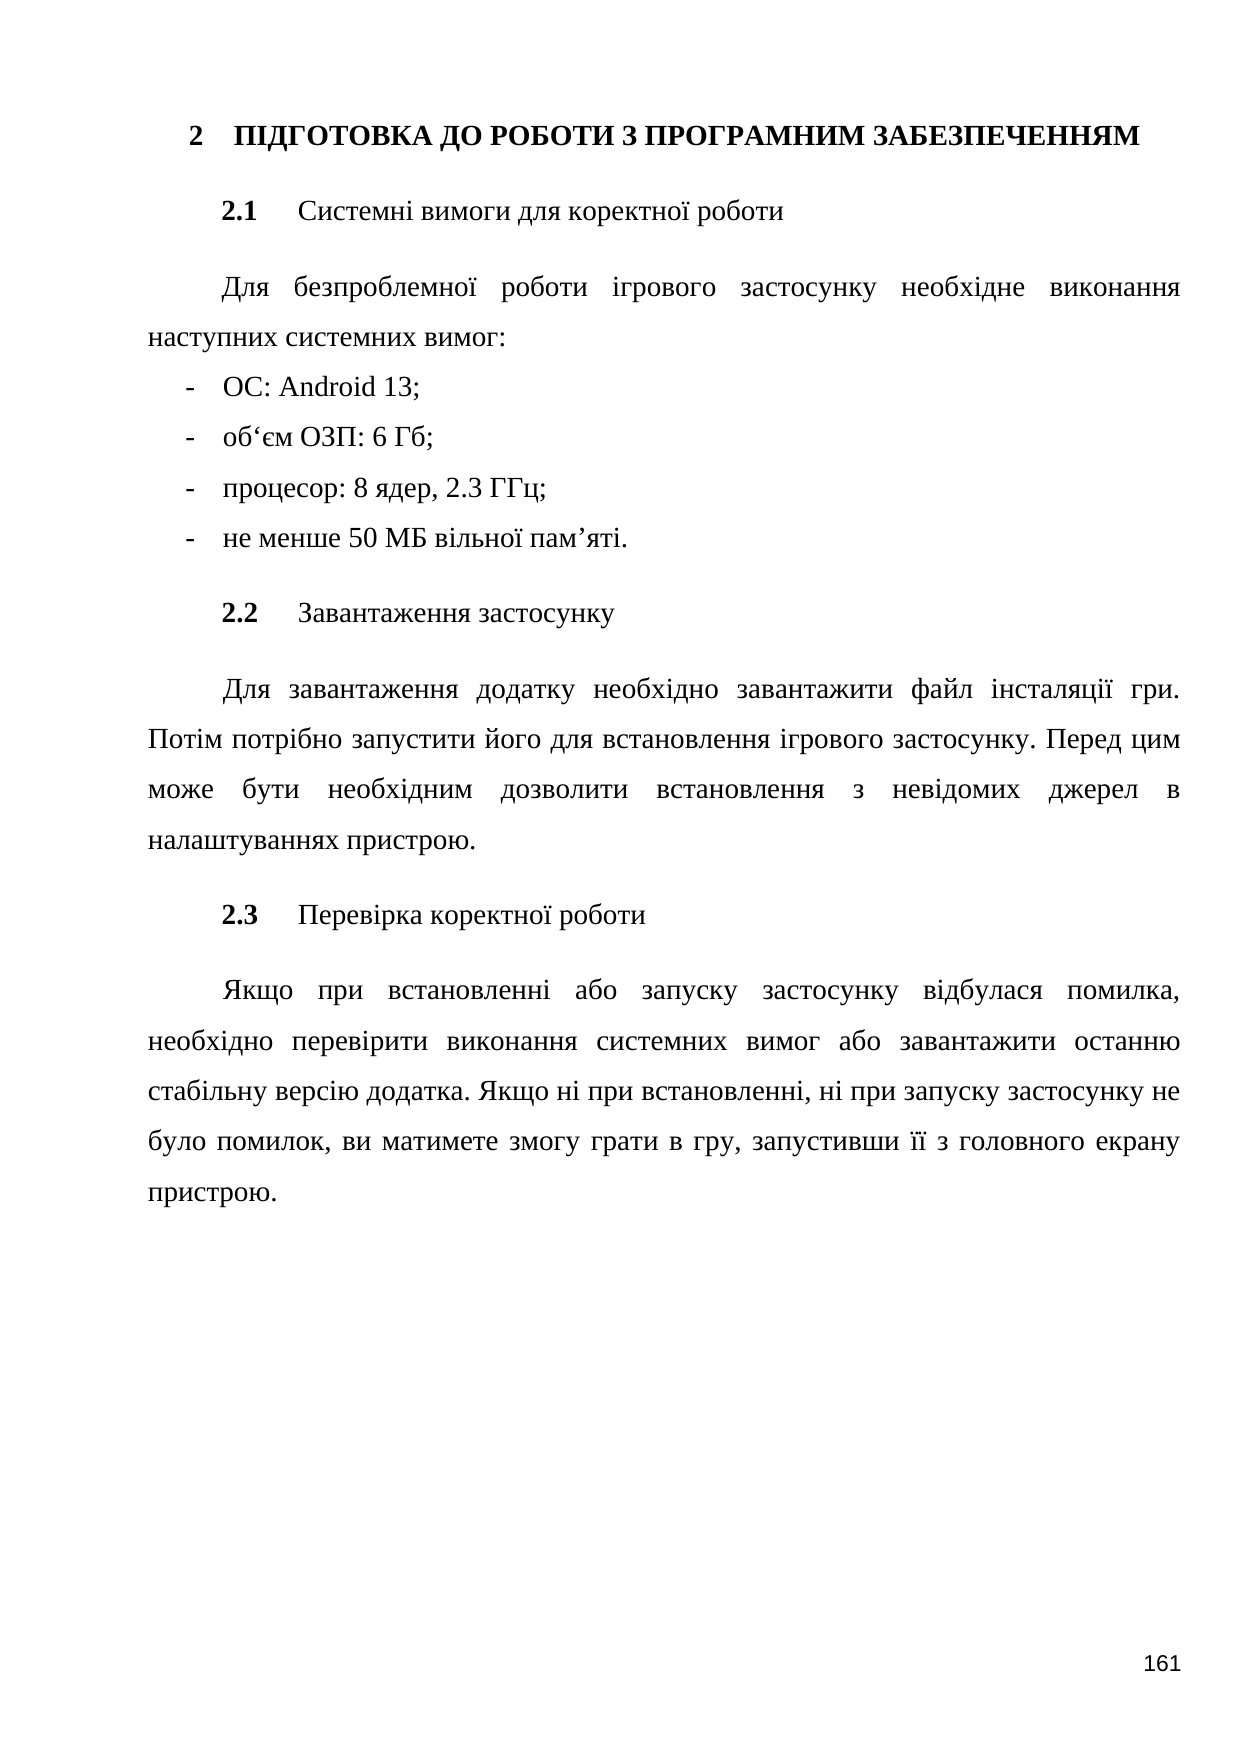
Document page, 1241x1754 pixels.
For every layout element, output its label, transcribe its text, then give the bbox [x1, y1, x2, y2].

subtitle 2.2 Завантаження застосунку [148, 596, 1181, 629]
subtitle 2.3 Перевірка коректної роботи [148, 897, 1181, 931]
list процесор: 8 ядер, 2.3 ГГц; [185, 470, 1181, 503]
subtitle Системні вимоги для коректної роботи [148, 193, 1181, 227]
subtitle ПІДГОТОВКА ДО РОБОТИ З ПРОГРАМНИМ ЗАБЕЗПЕЧЕННЯМ [148, 118, 1181, 152]
list не менше 50 МБ вільної пам’яті. [185, 520, 1181, 554]
text Якщо при встановленні або запуску застосунку відбулася помилка, необхідно перевірити виконання системних вимог або завантажити останню стабільну версію додатка. Якщо ні при встановленні, ні при запуску застосунку не було помилок, ви матимете змогу грати в гру, запустивши її з головного екрану пристрою. [148, 972, 1181, 1207]
list ОС: Android 13; [185, 369, 1181, 403]
text Для завантаження додатку необхідно завантажити файл інсталяції гри. Потім потрібно запустити його для встановлення ігрового застосунку. Перед цим може бути необхідним дозволити встановлення з невідомих джерел в налаштуваннях пристрою. [148, 671, 1181, 855]
list об‘єм ОЗП: 6 Гб; [185, 419, 1181, 453]
text Для безпроблемної роботи ігрового застосунку необхідне виконання наступних системних вимог: [148, 269, 1181, 352]
